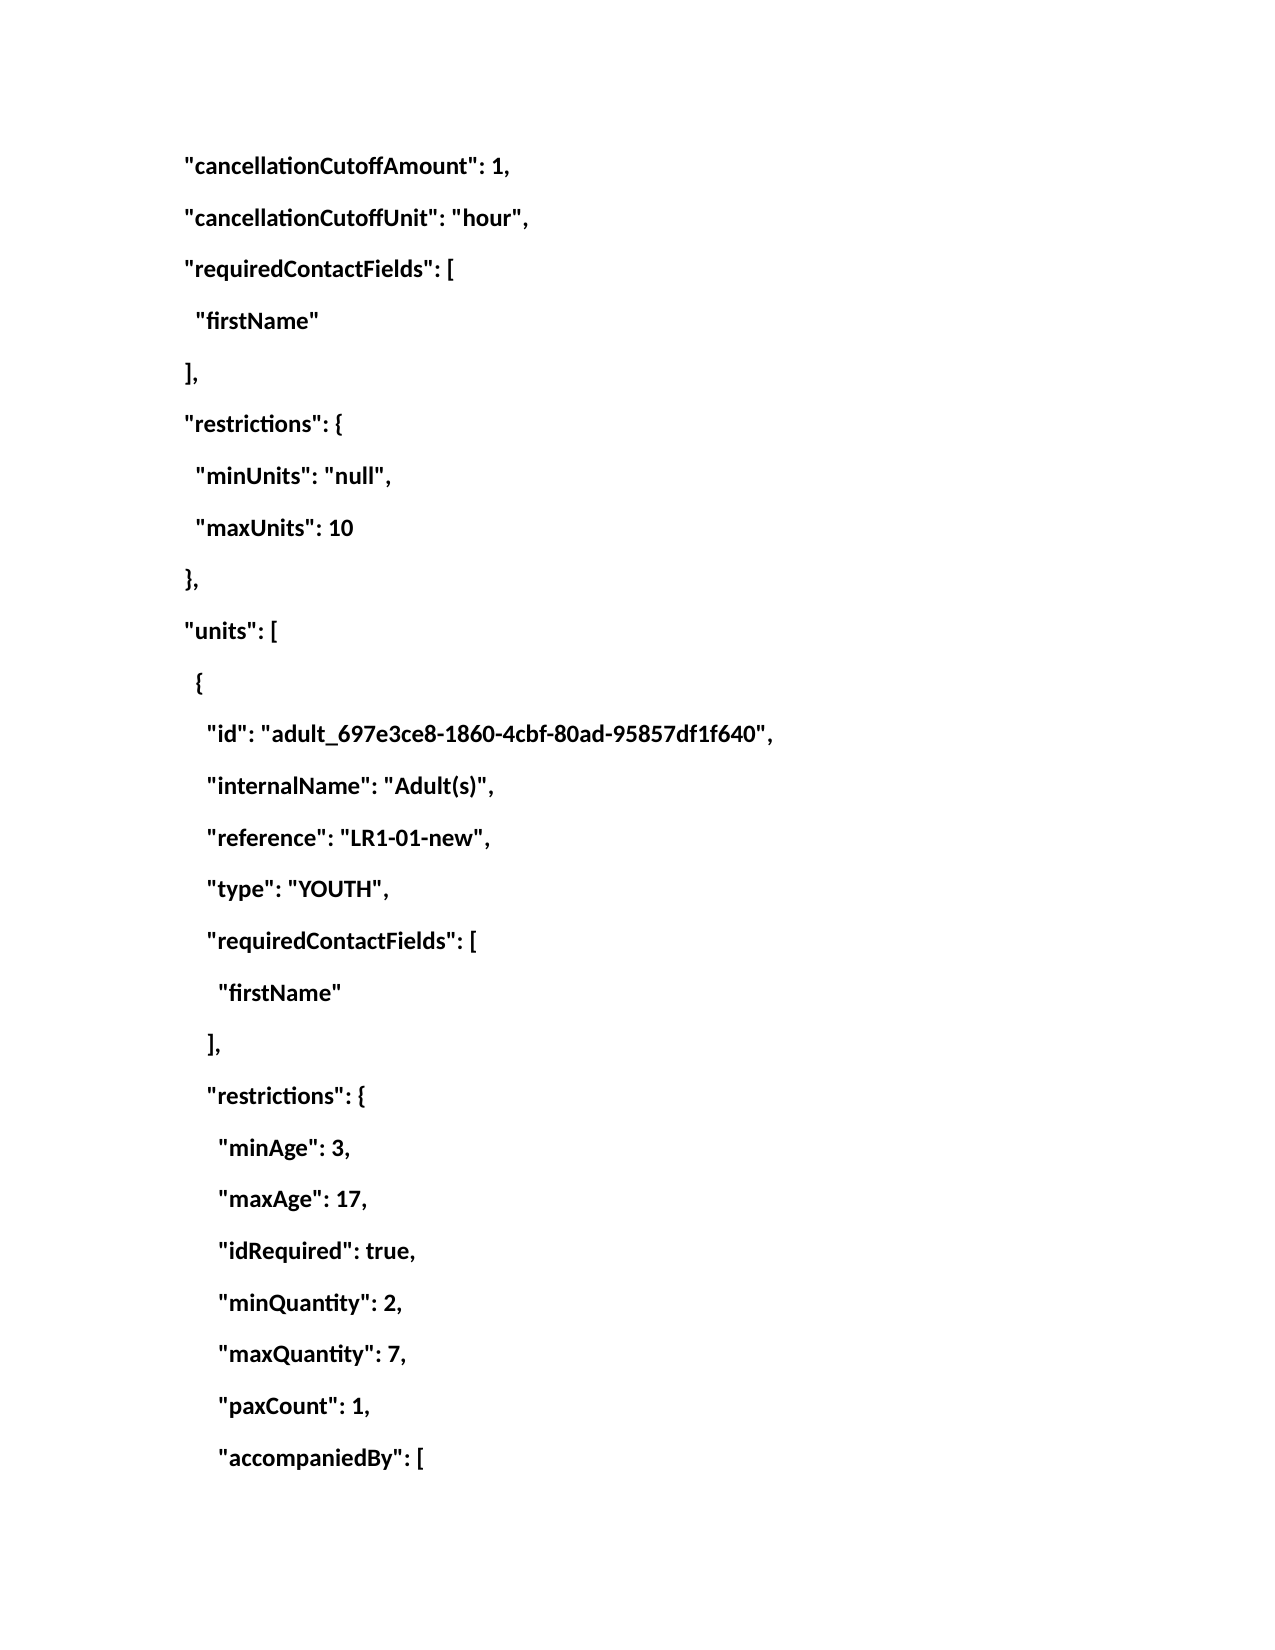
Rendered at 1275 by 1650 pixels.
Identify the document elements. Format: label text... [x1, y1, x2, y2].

text "maxAge": 17, [150, 1183, 1125, 1214]
text ], [150, 1028, 1125, 1059]
text "cancellationCutoffUnit": "hour", [150, 202, 1125, 232]
text ], [150, 357, 1125, 387]
text "firstName" [150, 305, 1125, 336]
text }, [150, 563, 1125, 594]
text "requiredContactFields": [ [150, 253, 1125, 284]
text "minAge": 3, [150, 1132, 1125, 1162]
text { [150, 667, 1125, 697]
text "internalName": "Adult(s)", [150, 770, 1125, 801]
text "minUnits": "null", [150, 460, 1125, 491]
text "restrictions": { [150, 1080, 1125, 1111]
text "accompaniedBy": [ [150, 1442, 1125, 1472]
text "maxUnits": 10 [150, 512, 1125, 542]
text "paxCount": 1, [150, 1390, 1125, 1421]
text "requiredContactFields": [ [150, 925, 1125, 956]
text "idRequired": true, [150, 1235, 1125, 1266]
text "restrictions": { [150, 408, 1125, 439]
text "units": [ [150, 615, 1125, 646]
text "id": "adult_697e3ce8-1860-4cbf-80ad-95857df1f640", [150, 718, 1125, 749]
text "type": "YOUTH", [150, 873, 1125, 904]
text "cancellationCutoffAmount": 1, [150, 150, 1125, 181]
text "minQuantity": 2, [150, 1287, 1125, 1317]
text "reference": "LR1-01-new", [150, 822, 1125, 852]
text "firstName" [150, 977, 1125, 1007]
text "maxQuantity": 7, [150, 1338, 1125, 1369]
